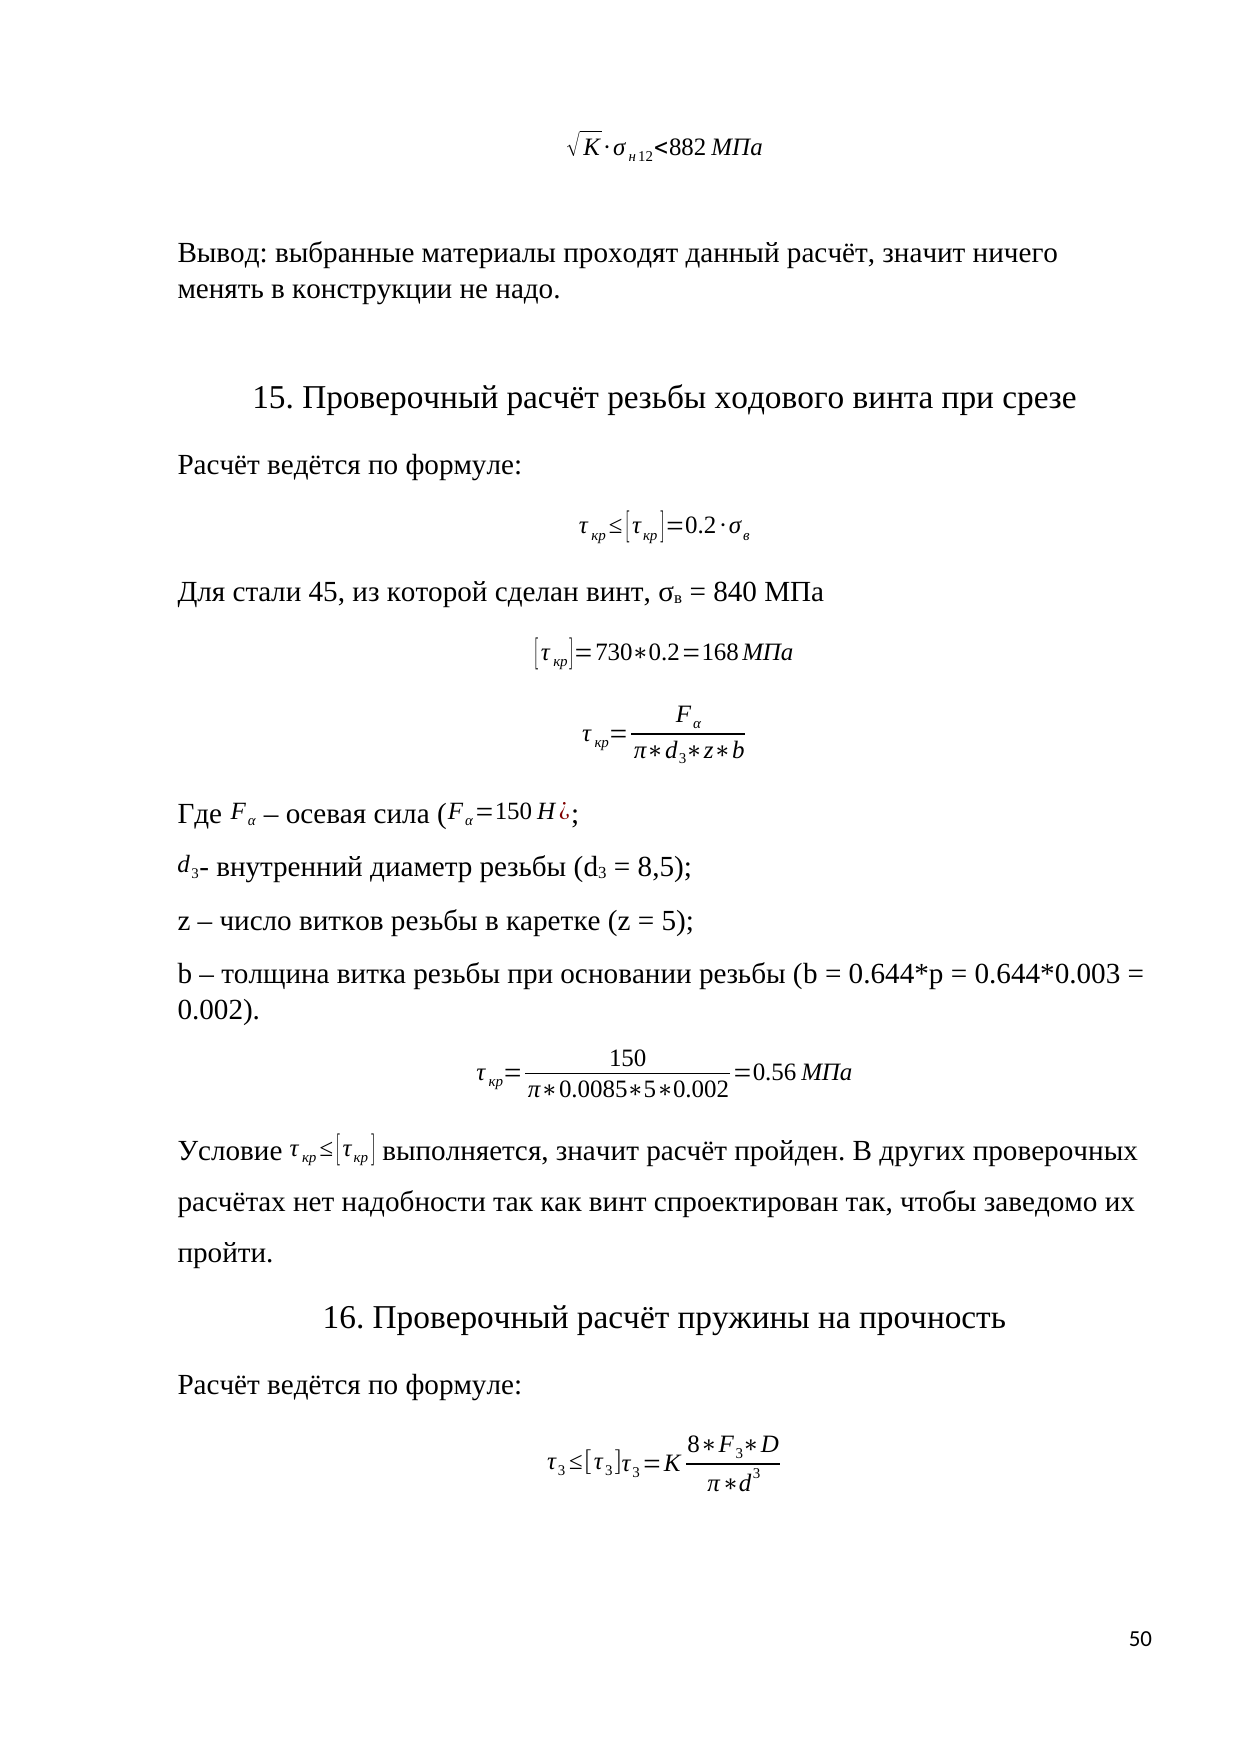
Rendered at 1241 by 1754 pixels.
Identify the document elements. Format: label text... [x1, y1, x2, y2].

text b – толщина витка резьбы при основании резьбы (b = 0.644*p = 0.644*0.003 = 0.002). [177, 956, 1152, 1026]
text Расчёт ведётся по формуле: [177, 1367, 1152, 1401]
text Условие выполняется, значит расчёт пройден. В других проверочных расчётах нет надобности так как винт спроектирован так, чтобы заведомо их пройти. [177, 1133, 1152, 1268]
text Вывод: выбранные материалы проходят данный расчёт, значит ничего менять в конструкции не надо. [177, 236, 1152, 305]
subtitle 15. Проверочный расчёт резьбы ходового винта при срезе [177, 377, 1152, 416]
text Расчёт ведётся по формуле: [177, 447, 1152, 481]
text Для стали 45, из которой сделан винт, σв = 840 МПа [177, 574, 1152, 607]
text - внутренний диаметр резьбы (d3 = 8,5); [177, 849, 1152, 884]
text z – число витков резьбы в каретке (z = 5); [177, 903, 1152, 937]
subtitle 16. Проверочный расчёт пружины на прочность [177, 1297, 1152, 1336]
text Где – осевая сила (; [177, 796, 1152, 830]
